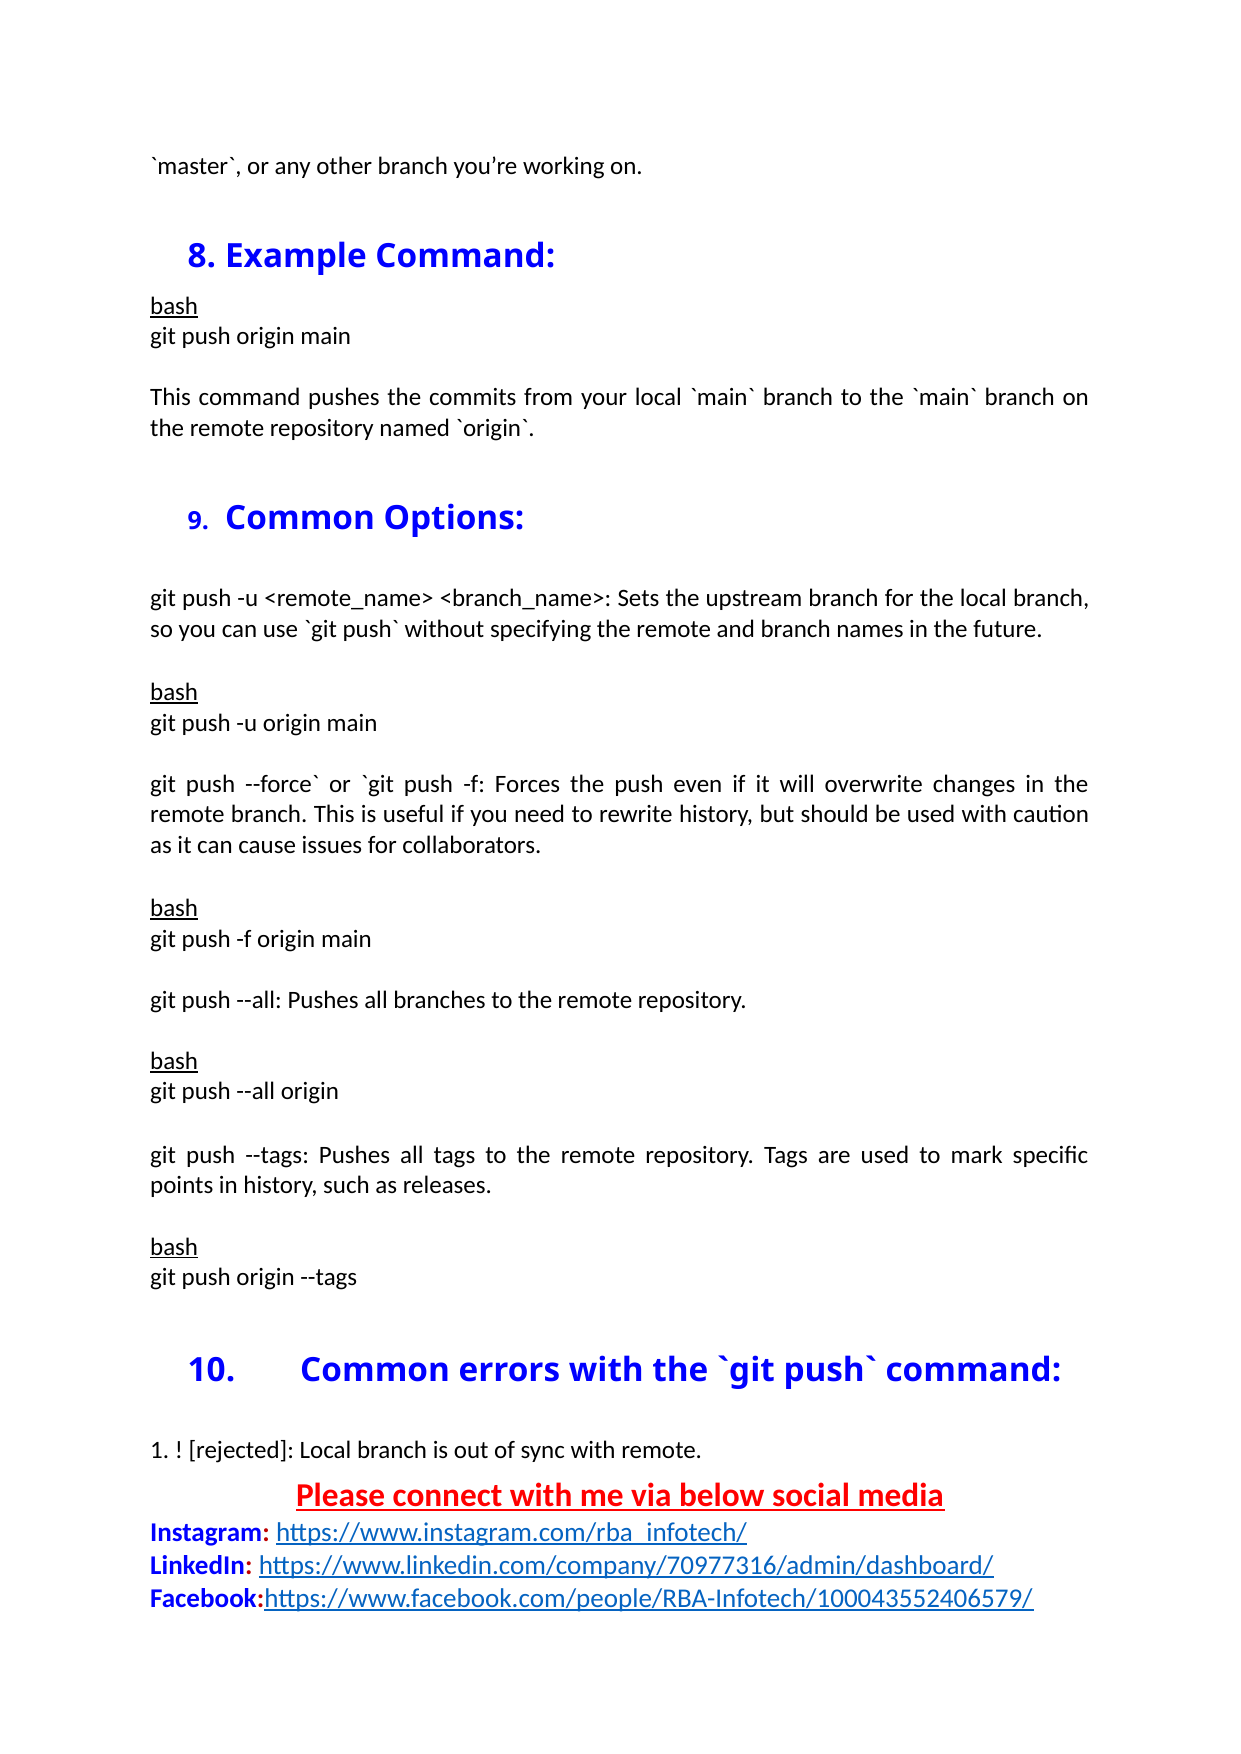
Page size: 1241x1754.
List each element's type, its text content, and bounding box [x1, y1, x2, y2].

text git push --force` or `git push -f: Forces the push even if it will overwrite changes in the remote branch. This is useful if you need to rewrite history, but should be used with caution as it can cause issues for collaborators. [150, 768, 1090, 859]
text bash [150, 1045, 1090, 1076]
text bash [150, 892, 1090, 923]
text git push -u origin main [150, 707, 1090, 737]
subtitle Common Options: [187, 494, 1090, 539]
text git push -f origin main [150, 923, 1090, 953]
text bash [150, 676, 1090, 707]
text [150, 150, 1090, 181]
subtitle Example Command: [187, 232, 1090, 277]
text git push --all: Pushes all branches to the remote repository. [150, 984, 1090, 1014]
text bash [150, 290, 1090, 320]
text git push origin --tags [150, 1261, 1090, 1292]
text git push --all origin [150, 1076, 1090, 1106]
text git push origin main [150, 320, 1090, 351]
subtitle Common errors with the `git push` command: [187, 1346, 1090, 1391]
text This command pushes the commits from your local `main` branch to the `main` branch on the remote repository named `origin`. [150, 381, 1090, 442]
text git push --tags: Pushes all tags to the remote repository. Tags are used to mark specific points in history, such as releases. [150, 1139, 1090, 1200]
text git push -u <remote_name> <branch_name>: Sets the upstream branch for the local branch, so you can use `git push` without specifying the remote and branch names in the future. [150, 582, 1090, 643]
text bash [150, 1231, 1090, 1261]
text 1. ! [rejected]: Local branch is out of sync with remote. [150, 1434, 1090, 1464]
